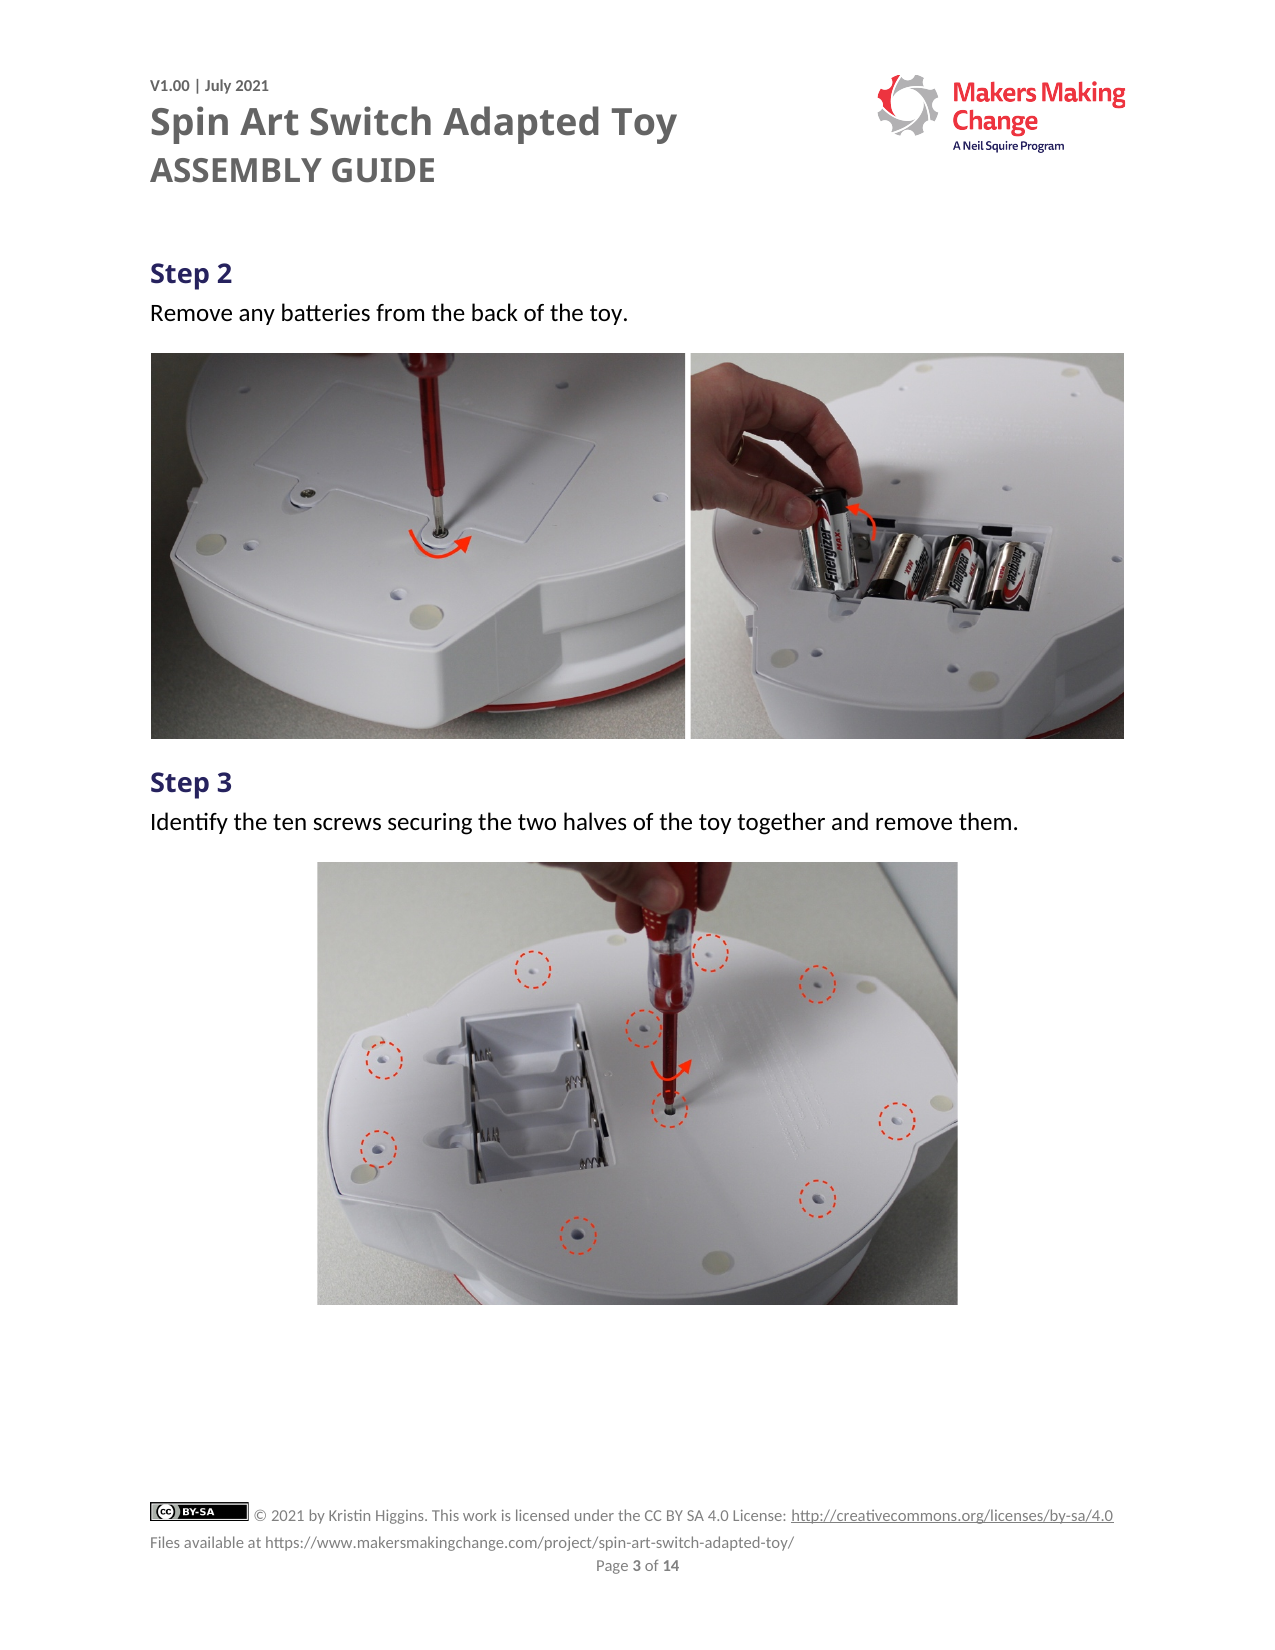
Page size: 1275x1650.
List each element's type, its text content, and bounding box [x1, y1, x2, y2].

text Remove any batteries from the back of the toy. [150, 297, 1125, 328]
subtitle Step 2 [150, 255, 1125, 292]
subtitle Step 3 [150, 764, 1125, 801]
picture [877, 75, 1125, 153]
picture [150, 1502, 249, 1521]
picture [317, 862, 958, 1305]
picture [690, 353, 1124, 739]
text Identify the ten screws securing the two halves of the toy together and remove them. [150, 806, 1125, 837]
picture [151, 353, 686, 739]
